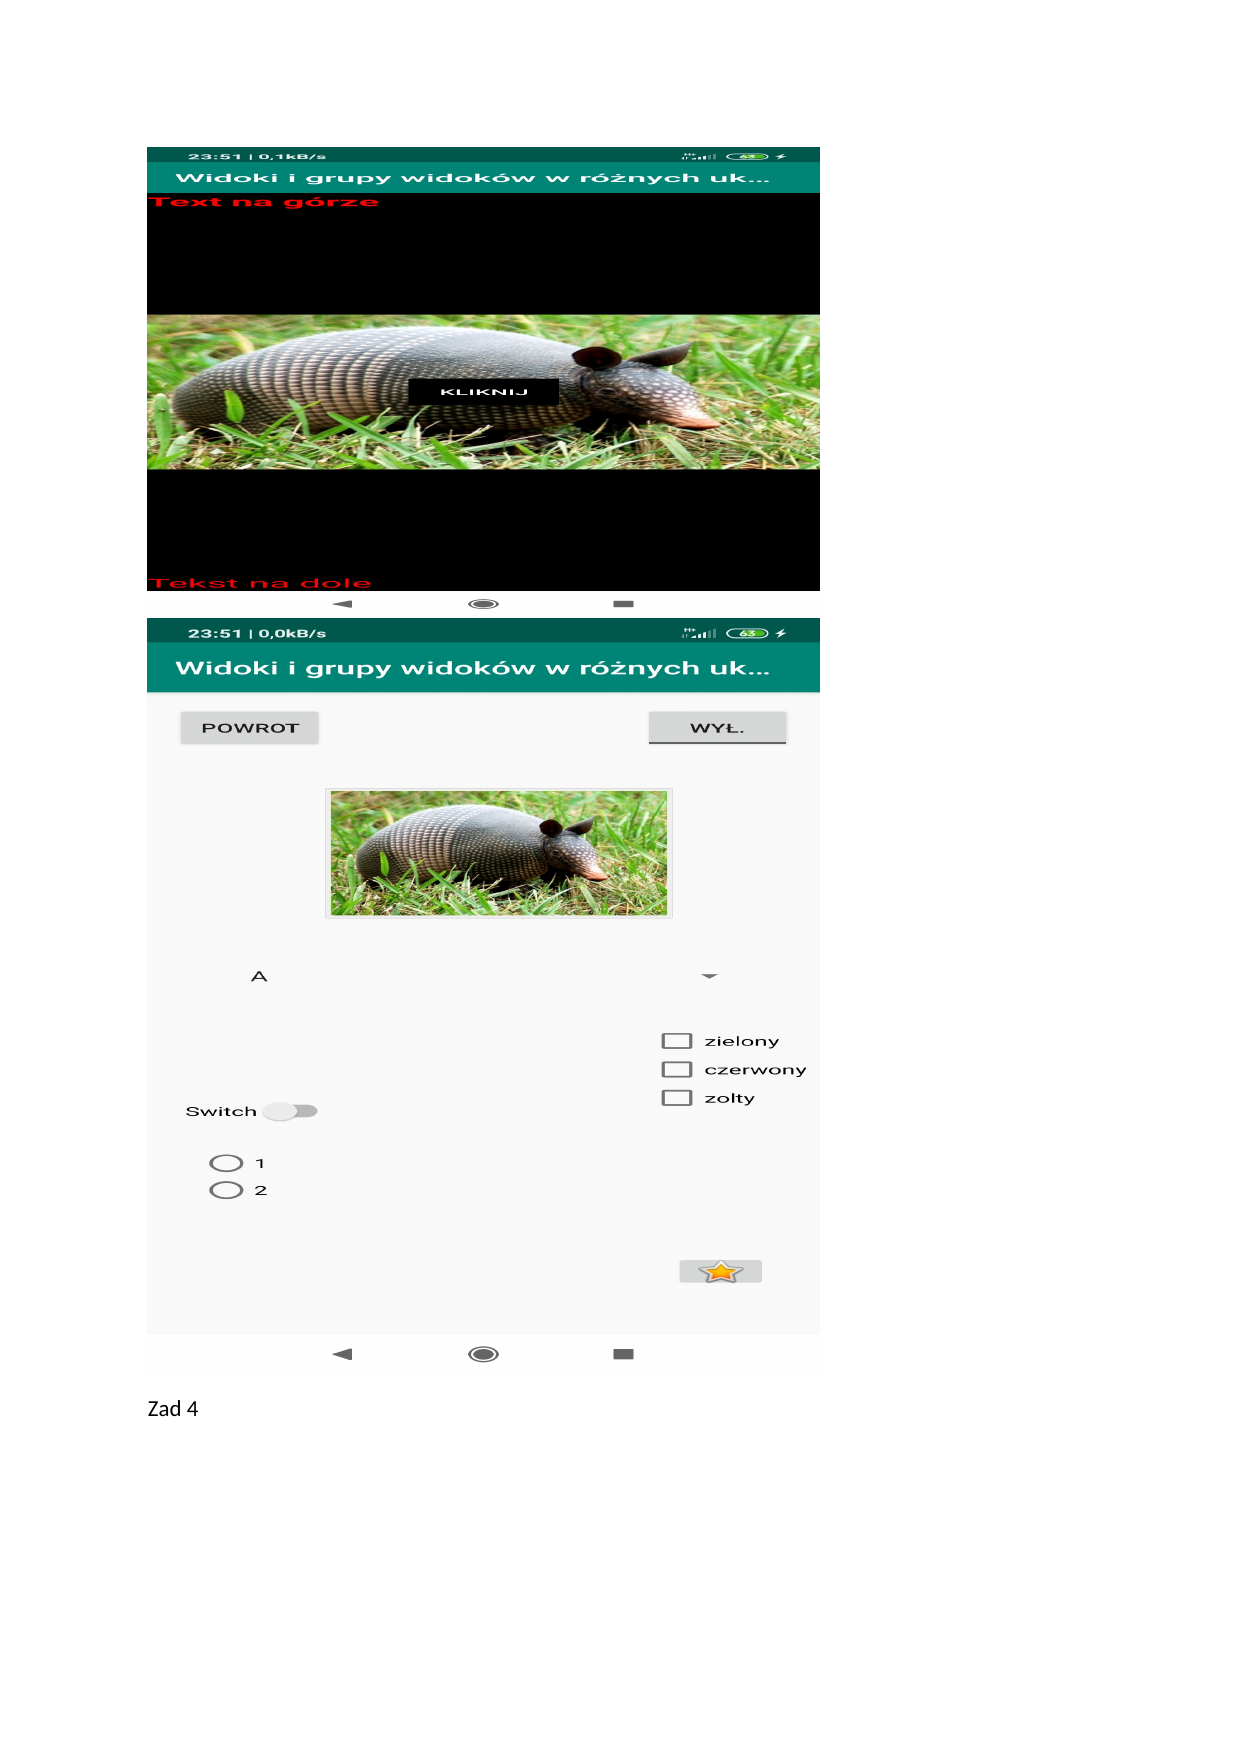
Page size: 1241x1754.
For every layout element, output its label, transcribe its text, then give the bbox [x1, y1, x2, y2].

picture [147, 618, 820, 1375]
picture [147, 147, 820, 617]
text Zad 4 [148, 1394, 1093, 1422]
